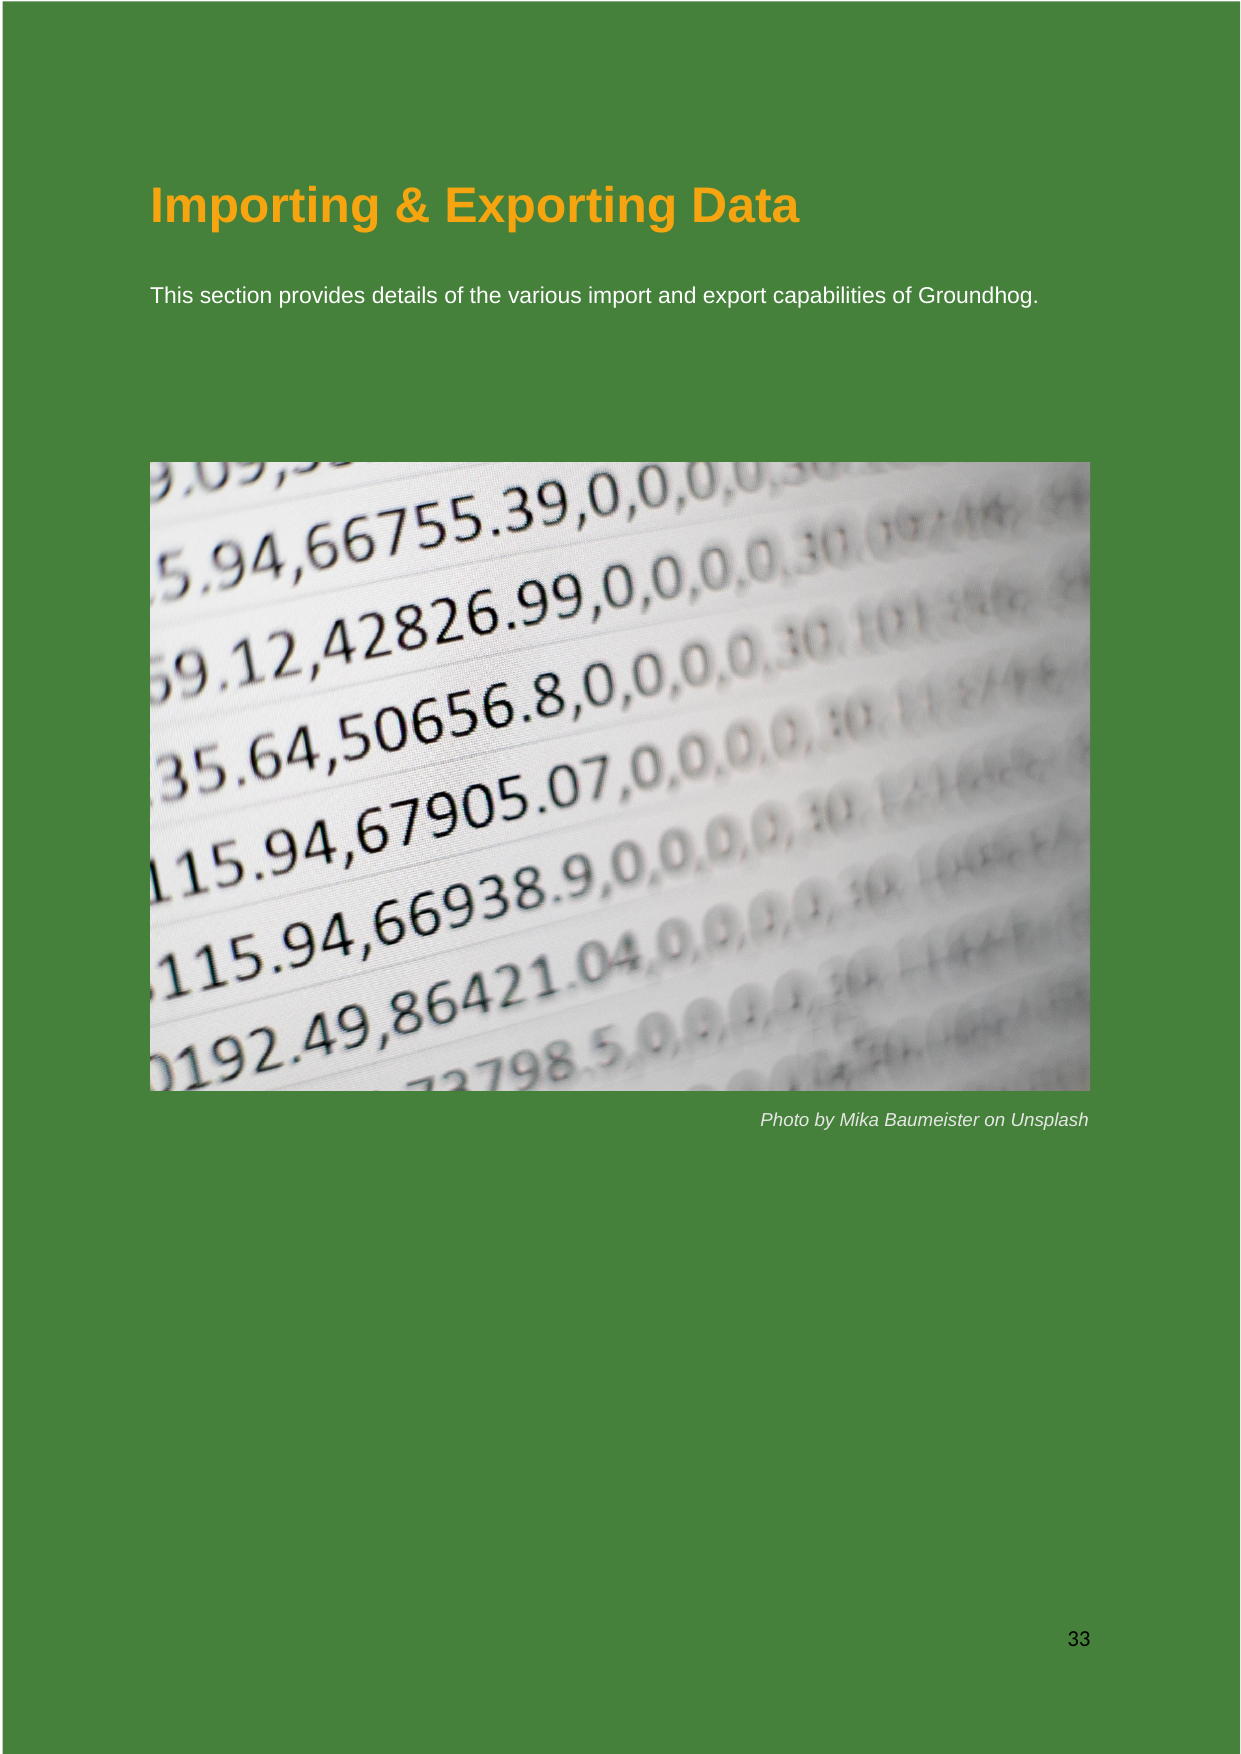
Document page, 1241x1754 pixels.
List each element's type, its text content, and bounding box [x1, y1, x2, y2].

subtitle Importing & Exporting Data [150, 175, 1090, 232]
picture [150, 462, 1091, 1091]
text Photo by Mika Baumeister on Unsplash [150, 1109, 1090, 1131]
text This section provides details of the various import and export capabilities of Groundhog. [150, 282, 1090, 308]
